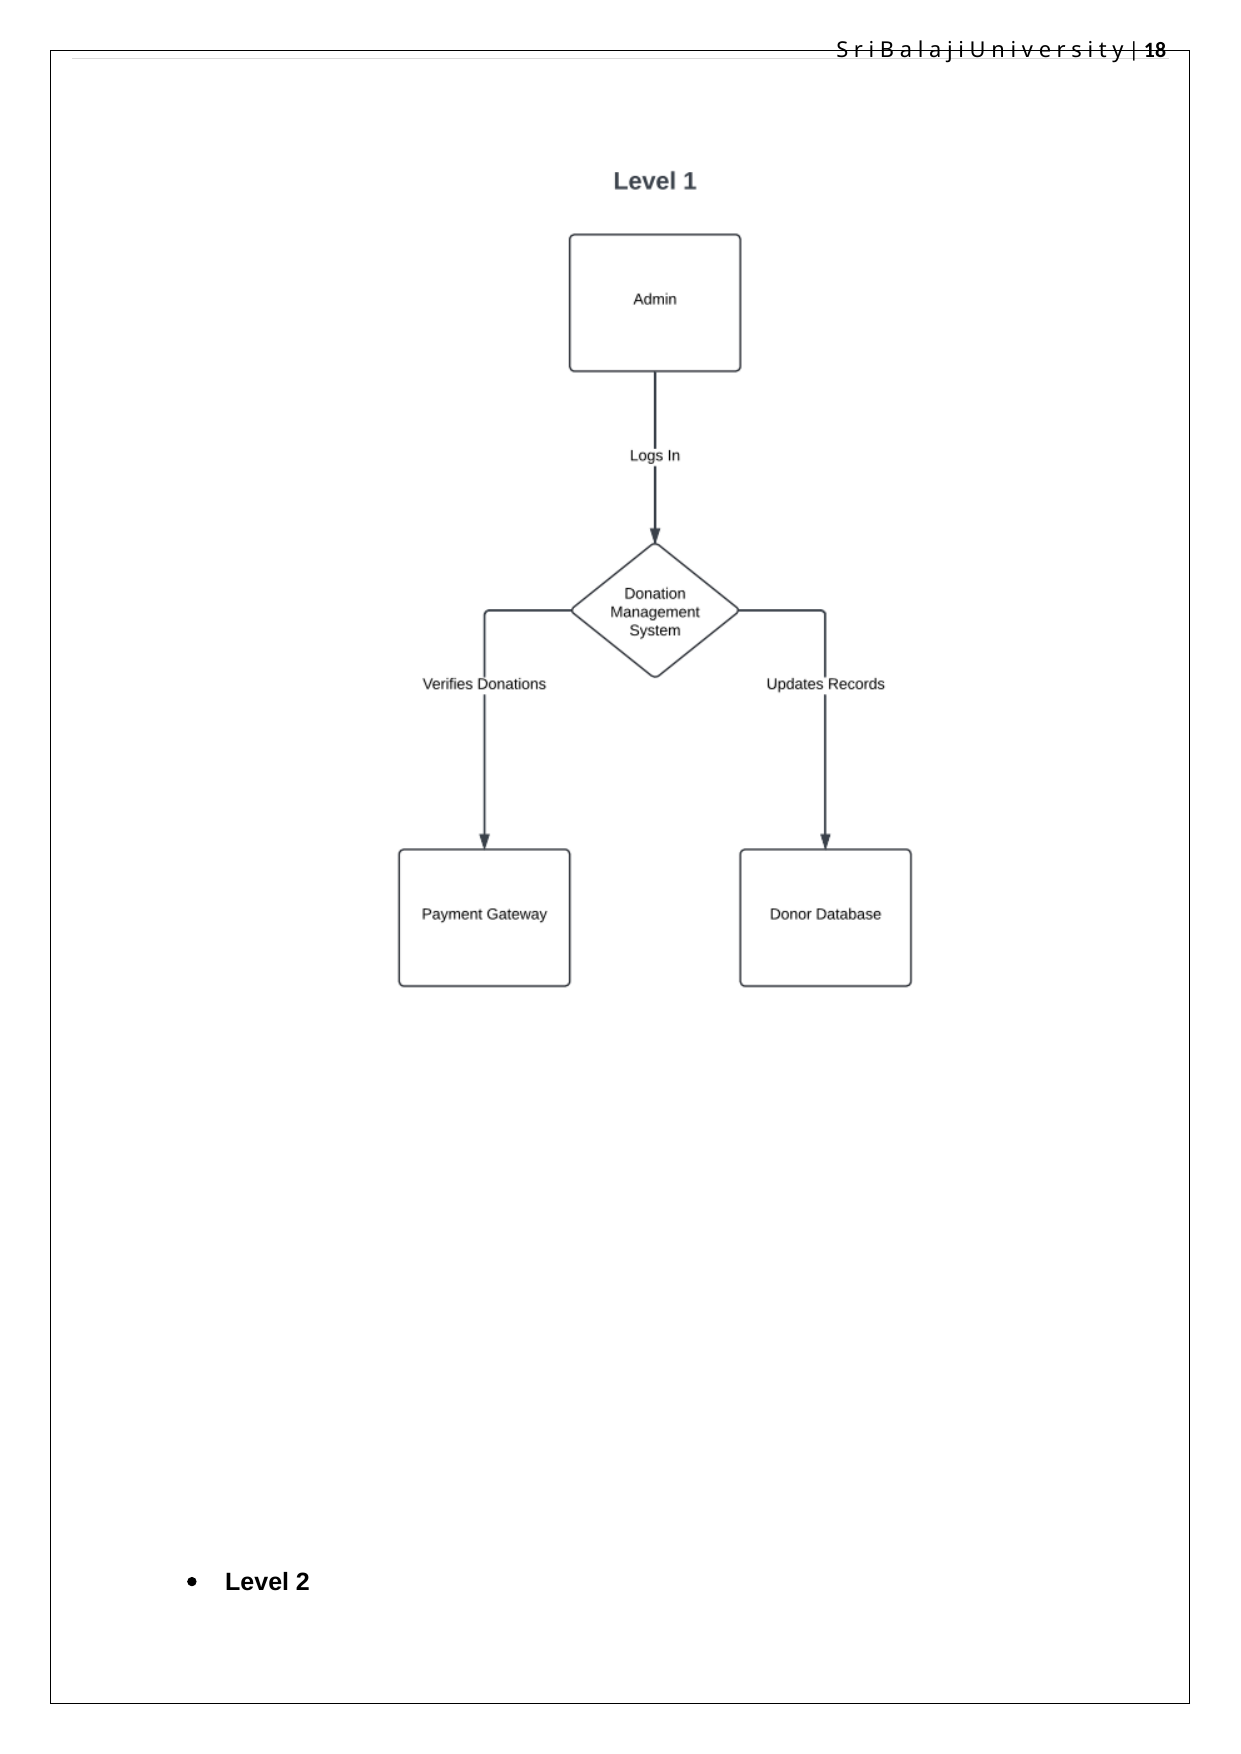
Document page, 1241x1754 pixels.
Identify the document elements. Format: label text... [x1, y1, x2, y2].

list Level 2 [187, 1567, 1166, 1596]
picture [300, 161, 998, 1015]
